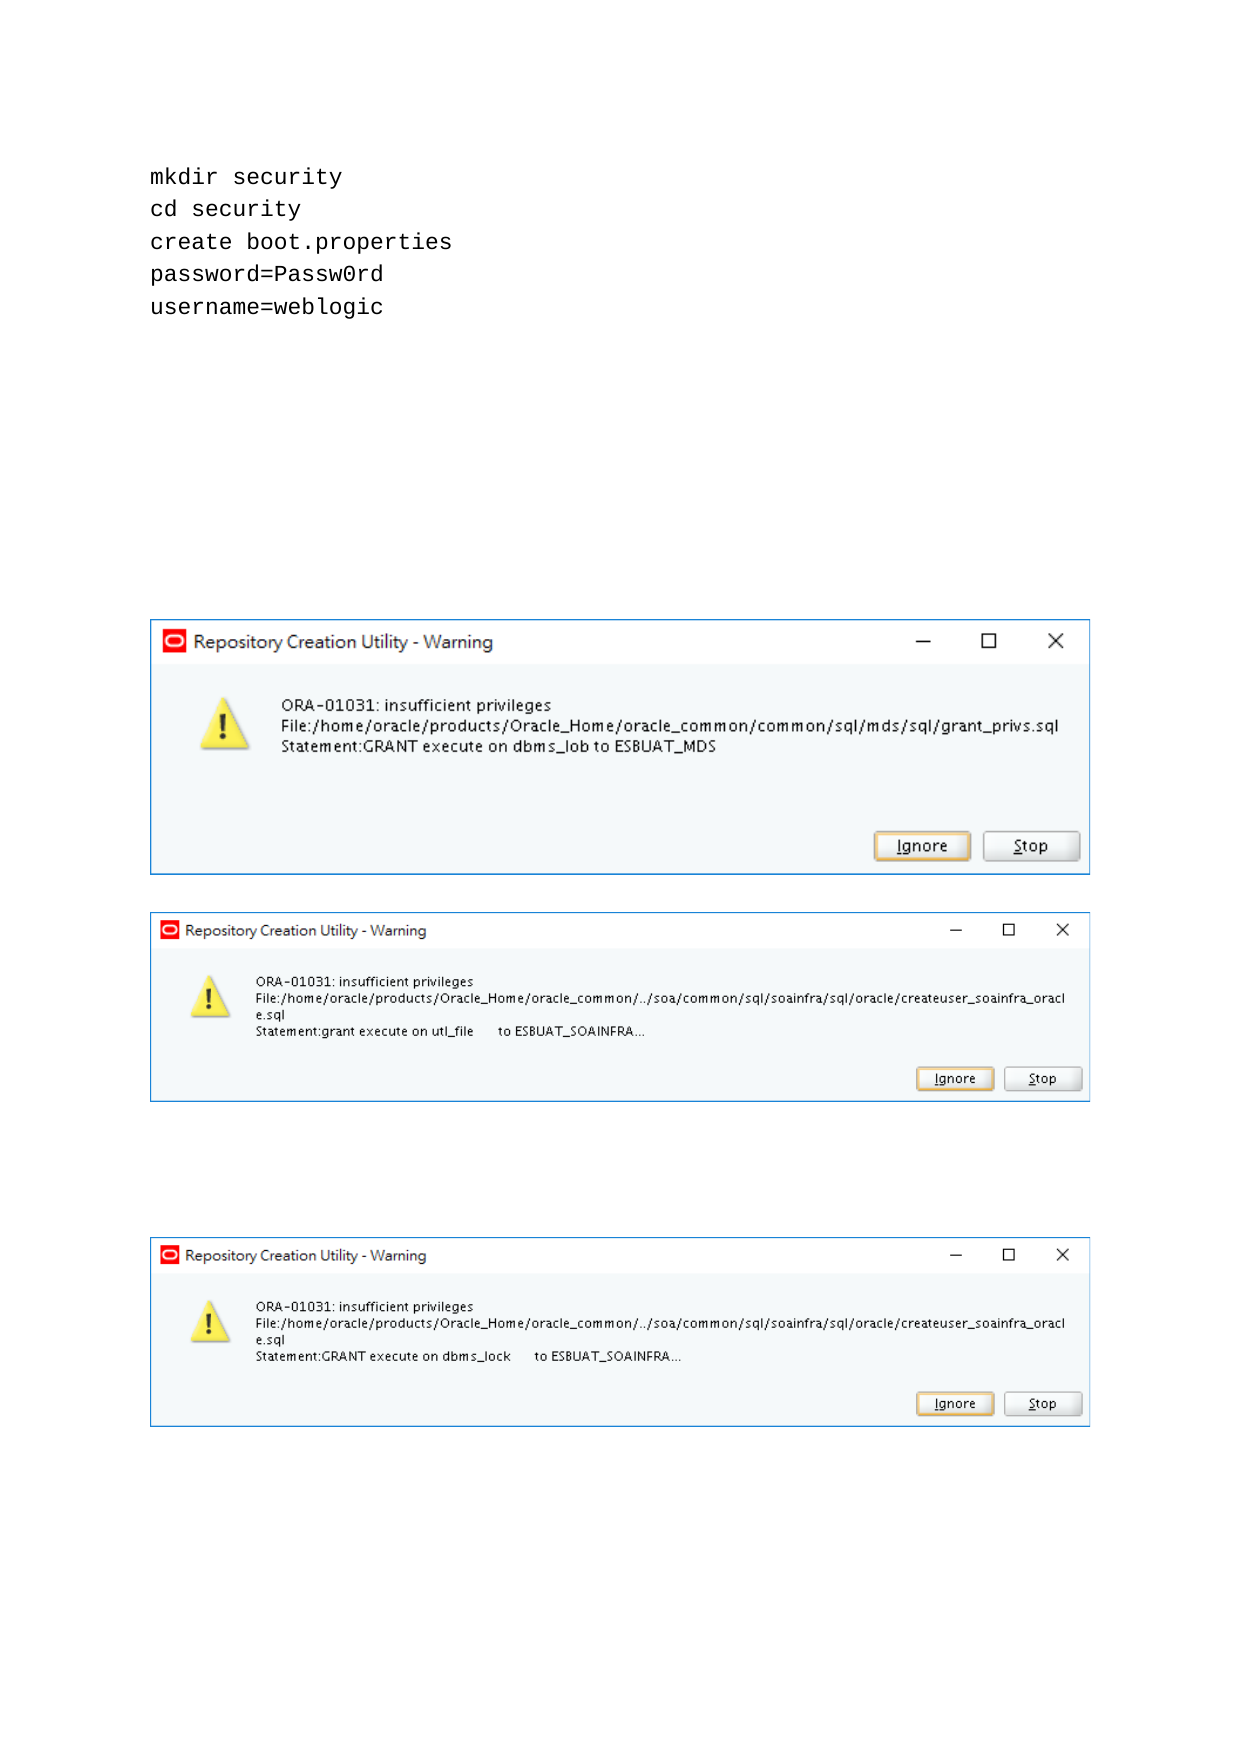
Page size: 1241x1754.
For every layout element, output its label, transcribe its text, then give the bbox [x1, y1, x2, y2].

picture [150, 912, 1091, 1102]
text username=weblogic [150, 292, 1090, 324]
text mkdir security [150, 162, 1090, 194]
picture [150, 619, 1091, 875]
text password=Passw0rd [150, 259, 1090, 292]
text create boot.properties [150, 227, 1090, 259]
text cd security [150, 194, 1090, 227]
picture [150, 1237, 1091, 1427]
